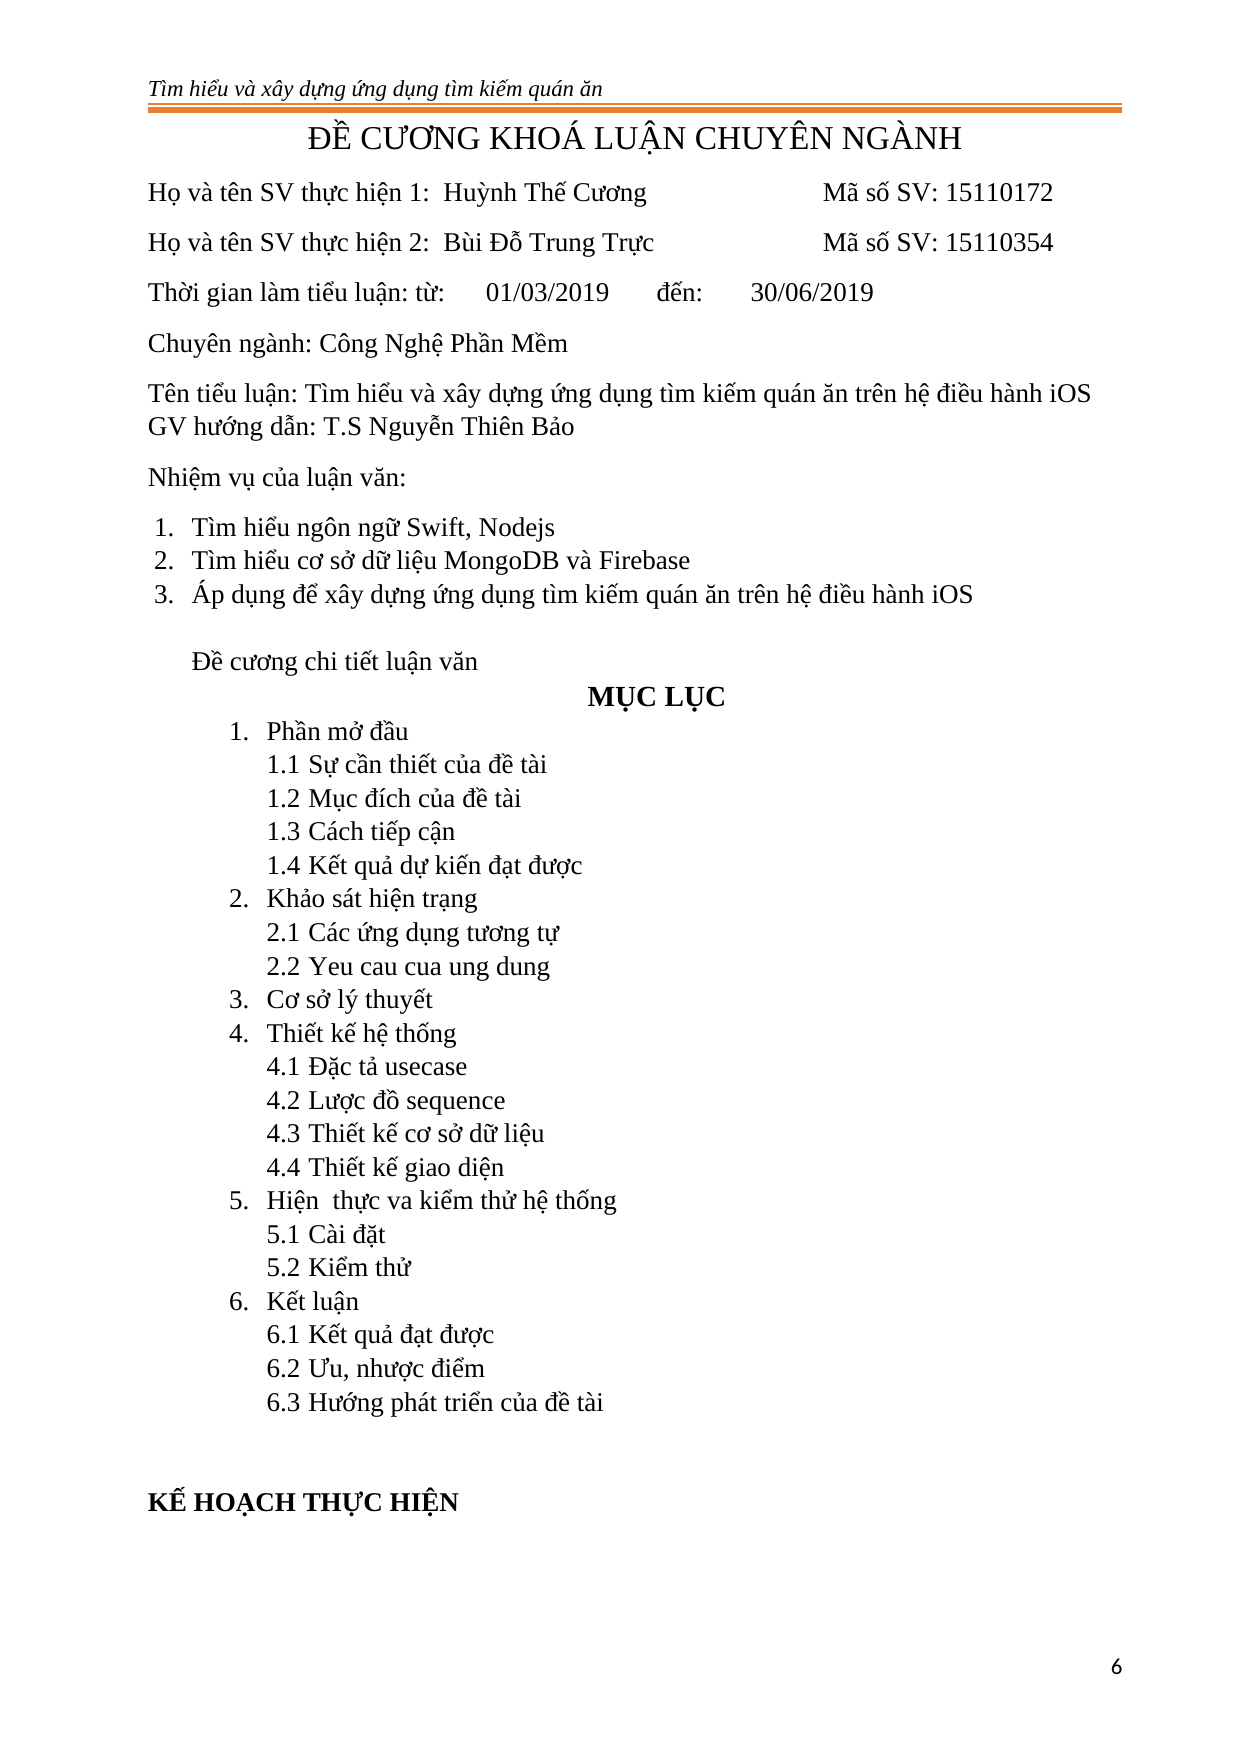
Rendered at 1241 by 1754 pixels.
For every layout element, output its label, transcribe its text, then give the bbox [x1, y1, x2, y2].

text Họ và tên SV thực hiện 2: Bùi Đỗ Trung Trực Mã số SV: 15110354 [148, 226, 1122, 257]
list Cách tiếp cận [266, 815, 1122, 847]
list Các ứng dụng tương tự [266, 916, 1122, 947]
text Họ và tên SV thực hiện 1: Huỳnh Thế Cương Mã số SV: 15110172 [148, 176, 1122, 207]
list Ưu, nhược điểm [266, 1352, 1122, 1383]
list Hiện thực va kiểm thử hệ thống [229, 1184, 1122, 1216]
list Thiết kế hệ thống [229, 1017, 1122, 1048]
text Chuyên ngành: Công Nghệ Phần Mềm [148, 327, 1122, 358]
text KẾ HOẠCH THỰC HIỆN [148, 1486, 1122, 1517]
list Phần mở đầu [229, 715, 1122, 746]
list Thiết kế giao diện [266, 1151, 1122, 1182]
list Tìm hiểu ngôn ngữ Swift, Nodejs [154, 511, 1122, 542]
list Hướng phát triển của đề tài [266, 1386, 1122, 1417]
list Mục đích của đề tài [266, 782, 1122, 813]
list Thiết kế cơ sở dữ liệu [266, 1117, 1122, 1148]
list Sự cần thiết của đề tài [266, 748, 1122, 779]
list Áp dụng để xây dựng ứng dụng tìm kiếm quán ăn trên hệ điều hành iOS [154, 578, 1122, 609]
list Cơ sở lý thuyết [229, 983, 1122, 1014]
list Kết quả đạt được [266, 1318, 1122, 1350]
list Yeu cau cua ung dung [266, 949, 1122, 981]
list Đặc tả usecase [266, 1050, 1122, 1081]
list Kiểm thử [266, 1251, 1122, 1283]
text Thời gian làm tiểu luận: từ: 01/03/2019 đến: 30/06/2019 [148, 277, 1122, 308]
list Kết luận [229, 1285, 1122, 1316]
list Kết quả dự kiến đạt được [266, 849, 1122, 880]
list Lược đồ sequence [266, 1084, 1122, 1115]
text Tên tiểu luận: Tìm hiểu và xây dựng ứng dụng tìm kiếm quán ăn trên hệ điều hành iOS GV hướng dẫn: T.S Nguyễn Thiên Bảo [148, 377, 1122, 442]
list Khảo sát hiện trạng [229, 882, 1122, 914]
list Cài đặt [266, 1218, 1122, 1249]
list Tìm hiểu cơ sở dữ liệu MongoDB và Firebase [154, 544, 1122, 576]
list Đề cương chi tiết luận văn [191, 645, 1122, 676]
text ĐỀ CƯƠNG KHOÁ LUẬN CHUYÊN NGÀNH [148, 118, 1122, 156]
text Nhiệm vụ của luận văn: [148, 461, 1122, 492]
list MỤC LỤC [191, 679, 1122, 712]
